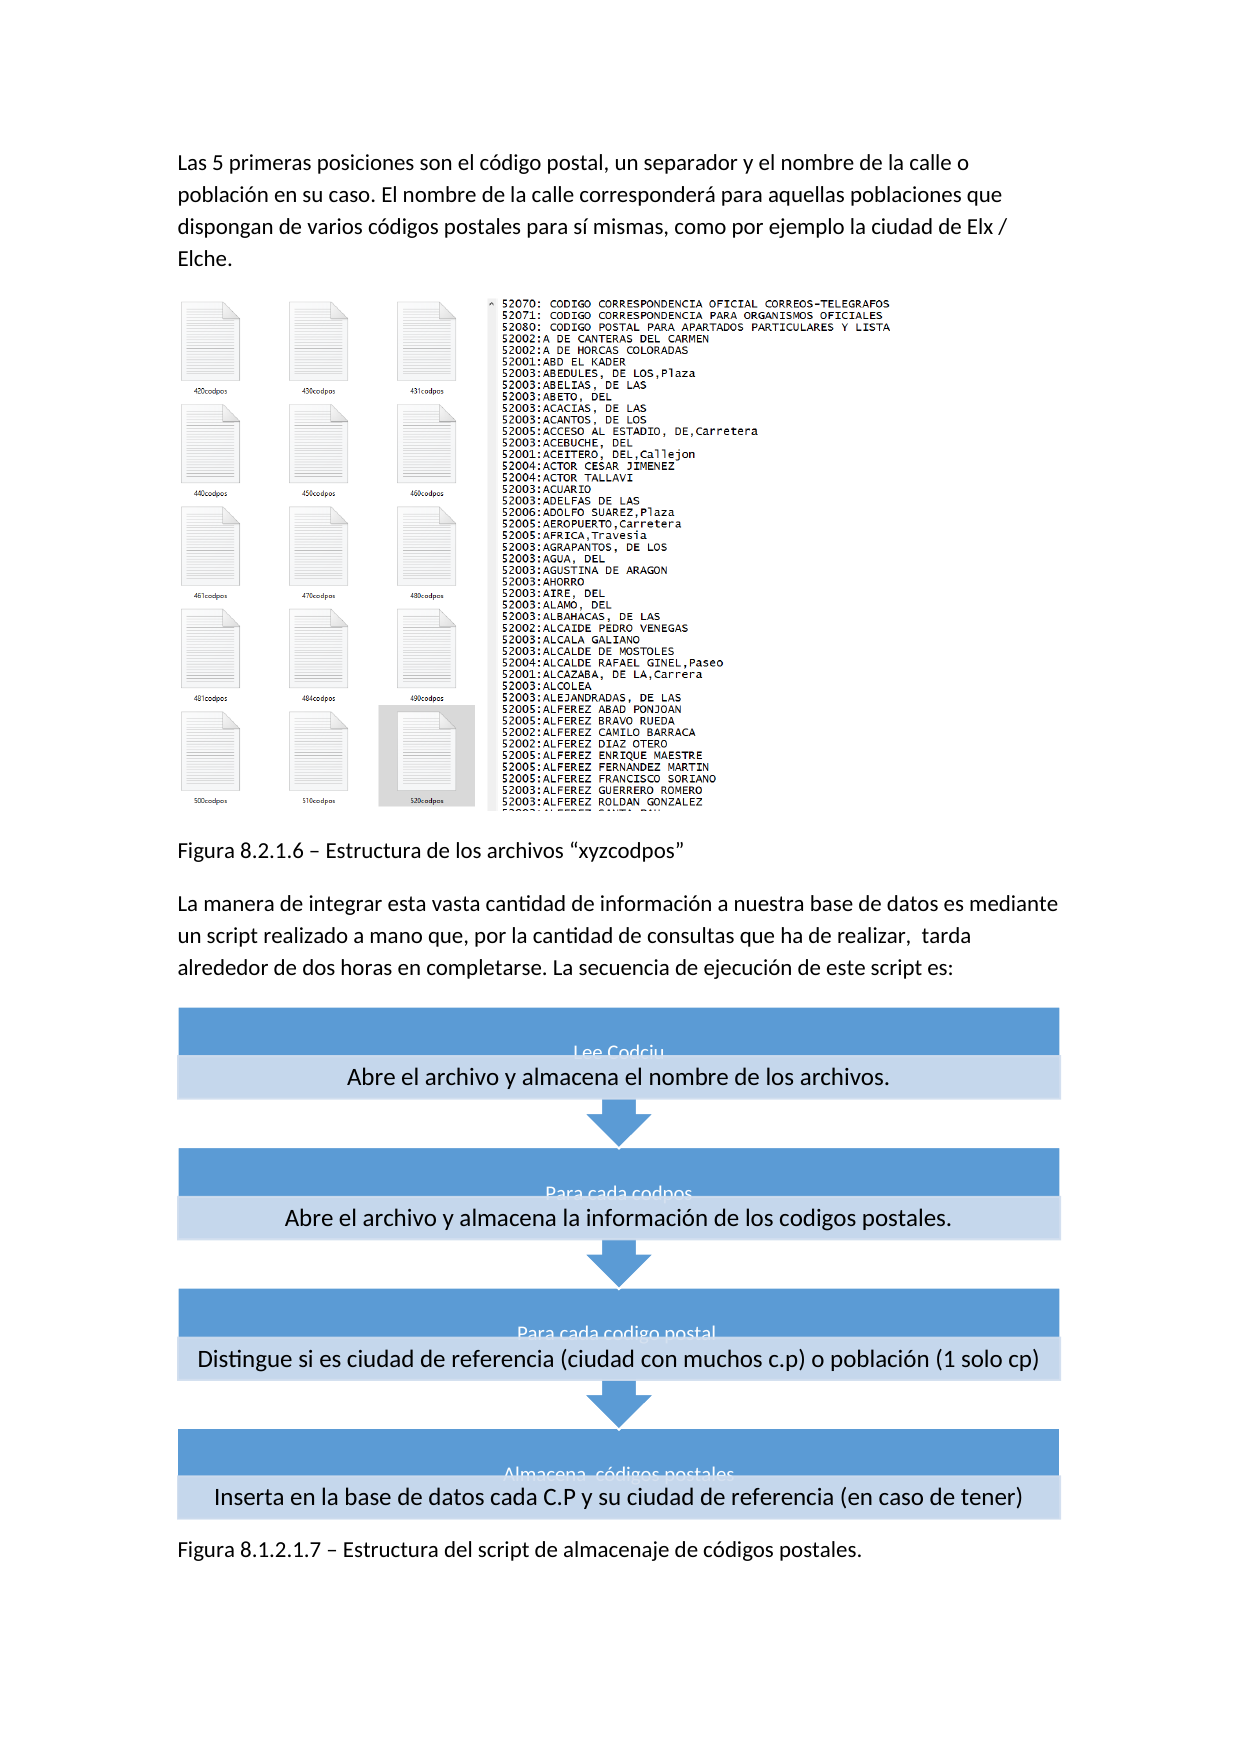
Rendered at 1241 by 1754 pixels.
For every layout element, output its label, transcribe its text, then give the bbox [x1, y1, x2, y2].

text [177, 148, 1063, 272]
text Figura 8.1.2.1.7 – Estructura del script de almacenaje de códigos postales. [177, 1006, 1063, 1563]
text La manera de integrar esta vasta cantidad de información a nuestra base de datos es mediante un script realizado a mano que, por la cantidad de consultas que ha de realizar, tarda alrededor de dos horas en completarse. La secuencia de ejecución de este script es: [177, 889, 1063, 981]
text Figura 8.2.1.6 – Estructura de los archivos “xyzcodpos” [177, 836, 1063, 864]
picture [177, 297, 1062, 811]
